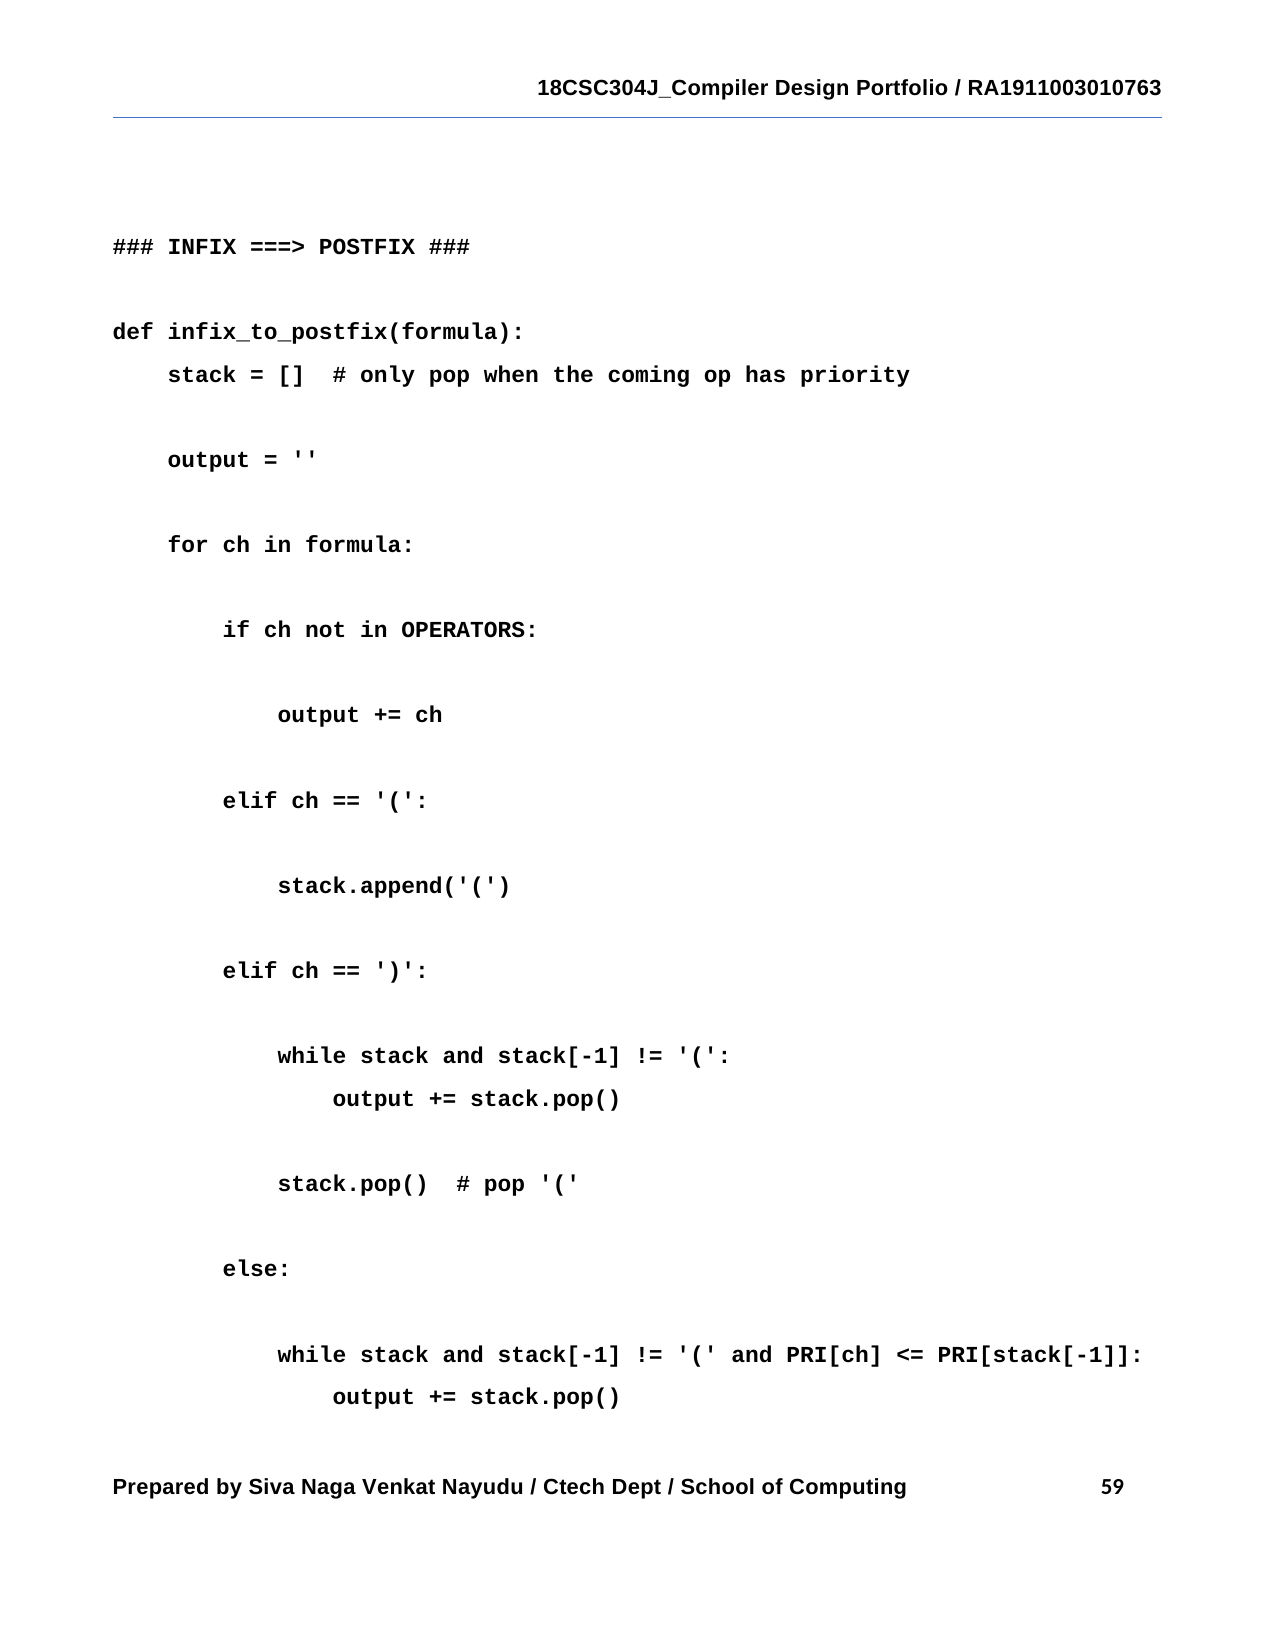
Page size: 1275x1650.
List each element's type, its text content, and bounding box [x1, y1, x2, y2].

text if ch not in OPERATORS: [112, 619, 1162, 644]
text def infix_to_postfix(formula): [112, 320, 1162, 346]
text elif ch == '(': [112, 789, 1162, 815]
text stack.append('(') [112, 874, 1162, 900]
text ### INFIX ===> POSTFIX ### [112, 235, 1162, 261]
text for ch in formula: [112, 533, 1162, 559]
text while stack and stack[-1] != '(' and PRI[ch] <= PRI[stack[-1]]: [112, 1343, 1162, 1369]
text output += stack.pop() [112, 1087, 1162, 1113]
text else: [112, 1258, 1162, 1284]
text elif ch == ')': [112, 959, 1162, 985]
text output += ch [112, 704, 1162, 730]
text stack.pop() # pop '(' [112, 1172, 1162, 1198]
text output += stack.pop() [112, 1386, 1162, 1411]
text stack = [] # only pop when the coming op has priority [112, 363, 1162, 389]
text while stack and stack[-1] != '(': [112, 1045, 1162, 1071]
text output = '' [112, 448, 1162, 474]
